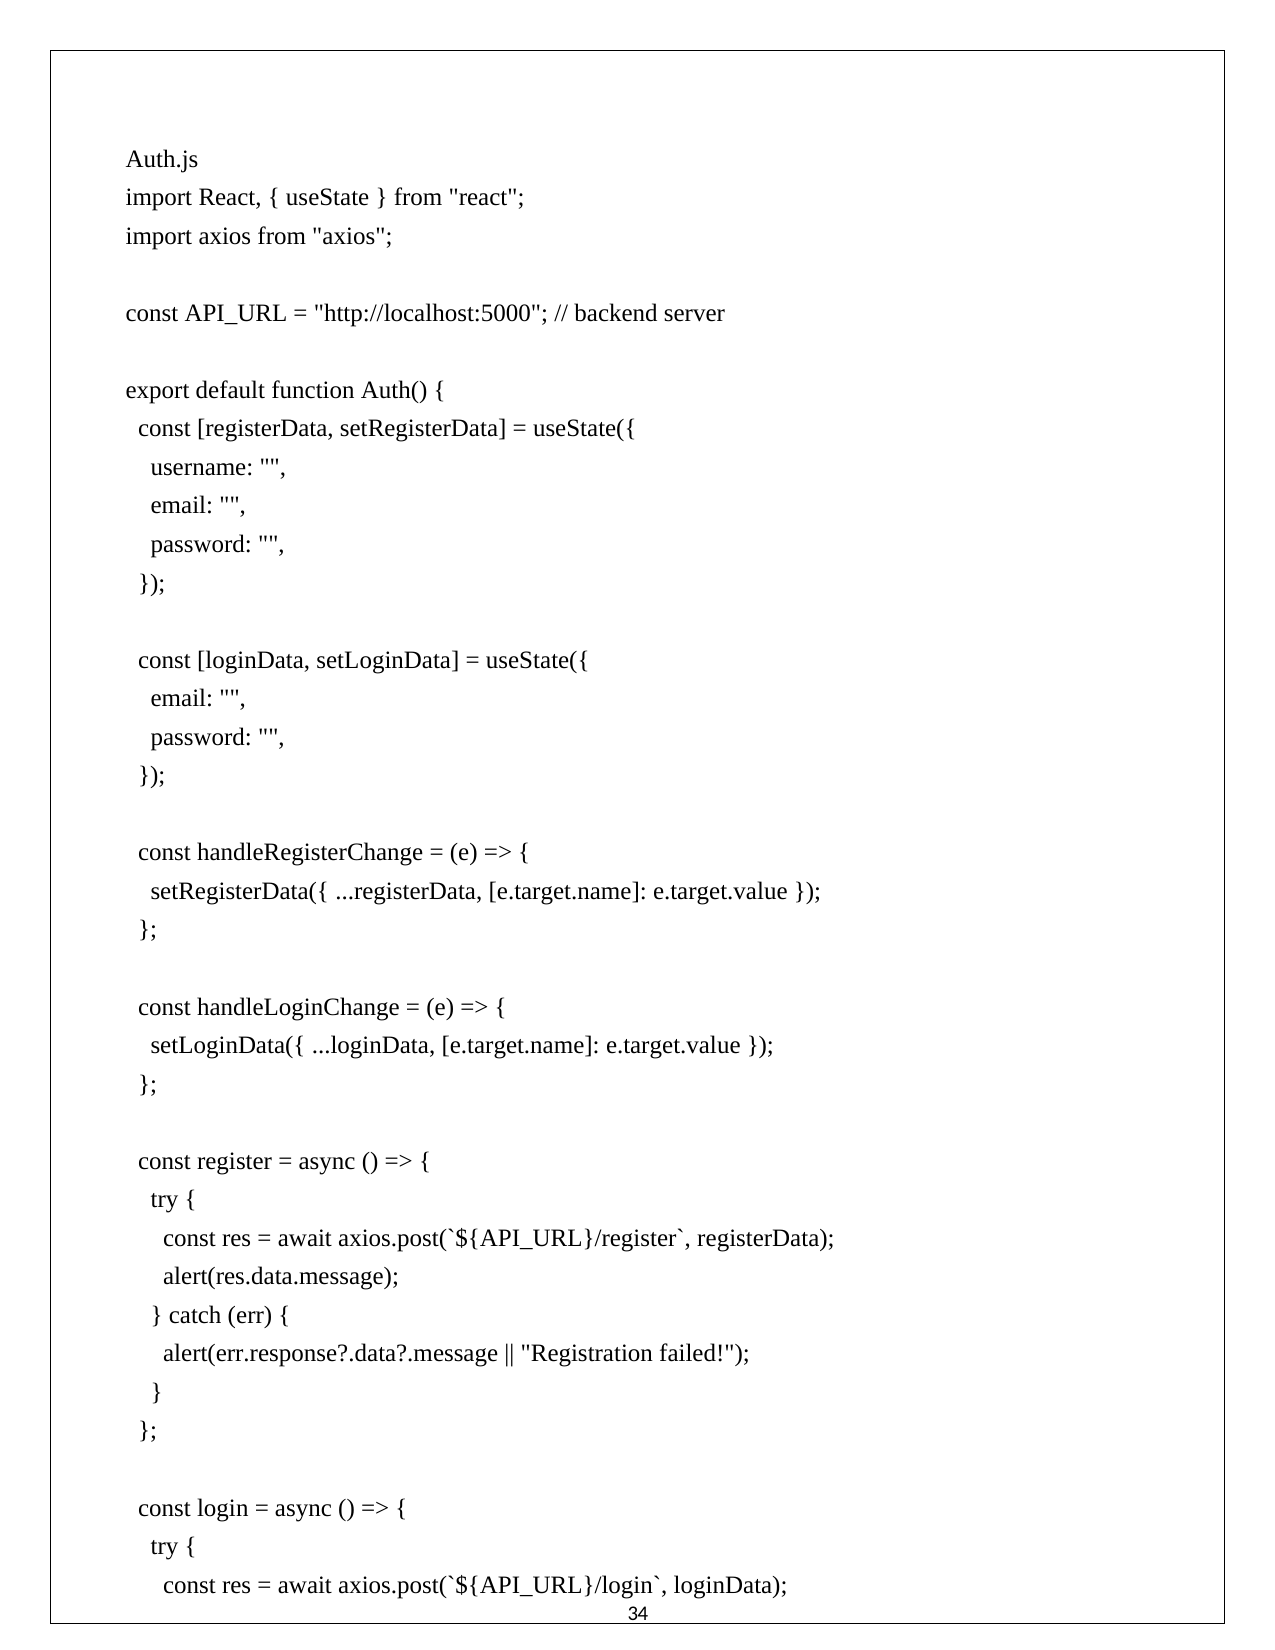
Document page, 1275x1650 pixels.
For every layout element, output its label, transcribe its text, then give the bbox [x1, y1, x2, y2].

text const API_URL = "http://localhost:5000"; // backend server [112, 298, 1162, 327]
text const res = await axios.post(`${API_URL}/login`, loginData); [112, 1570, 1162, 1598]
text alert(err.response?.data?.message || "Registration failed!"); [112, 1338, 1162, 1367]
text }; [112, 1416, 1162, 1444]
text }; [112, 1069, 1162, 1097]
text email: "", [112, 491, 1162, 519]
text } [112, 1377, 1162, 1406]
text export default function Auth() { [112, 375, 1162, 404]
text const handleLoginChange = (e) => { [112, 992, 1162, 1020]
text username: "", [112, 452, 1162, 481]
text const [registerData, setRegisterData] = useState({ [112, 413, 1162, 442]
text }); [112, 760, 1162, 789]
text password: "", [112, 722, 1162, 751]
text password: "", [112, 529, 1162, 558]
text email: "", [112, 683, 1162, 712]
text const register = async () => { [112, 1146, 1162, 1174]
text import axios from "axios"; [112, 221, 1162, 249]
text }; [112, 914, 1162, 943]
text setRegisterData({ ...registerData, [e.target.name]: e.target.value }); [112, 876, 1162, 905]
text import React, { useState } from "react"; [112, 182, 1162, 211]
text alert(res.data.message); [112, 1261, 1162, 1290]
text Auth.js [112, 144, 1162, 172]
text setLoginData({ ...loginData, [e.target.name]: e.target.value }); [112, 1030, 1162, 1059]
text }); [112, 568, 1162, 596]
text const res = await axios.post(`${API_URL}/register`, registerData); [112, 1223, 1162, 1252]
text try { [112, 1184, 1162, 1213]
text const [loginData, setLoginData] = useState({ [112, 645, 1162, 673]
text } catch (err) { [112, 1300, 1162, 1329]
text const handleRegisterChange = (e) => { [112, 837, 1162, 866]
text const login = async () => { [112, 1493, 1162, 1521]
text try { [112, 1531, 1162, 1560]
